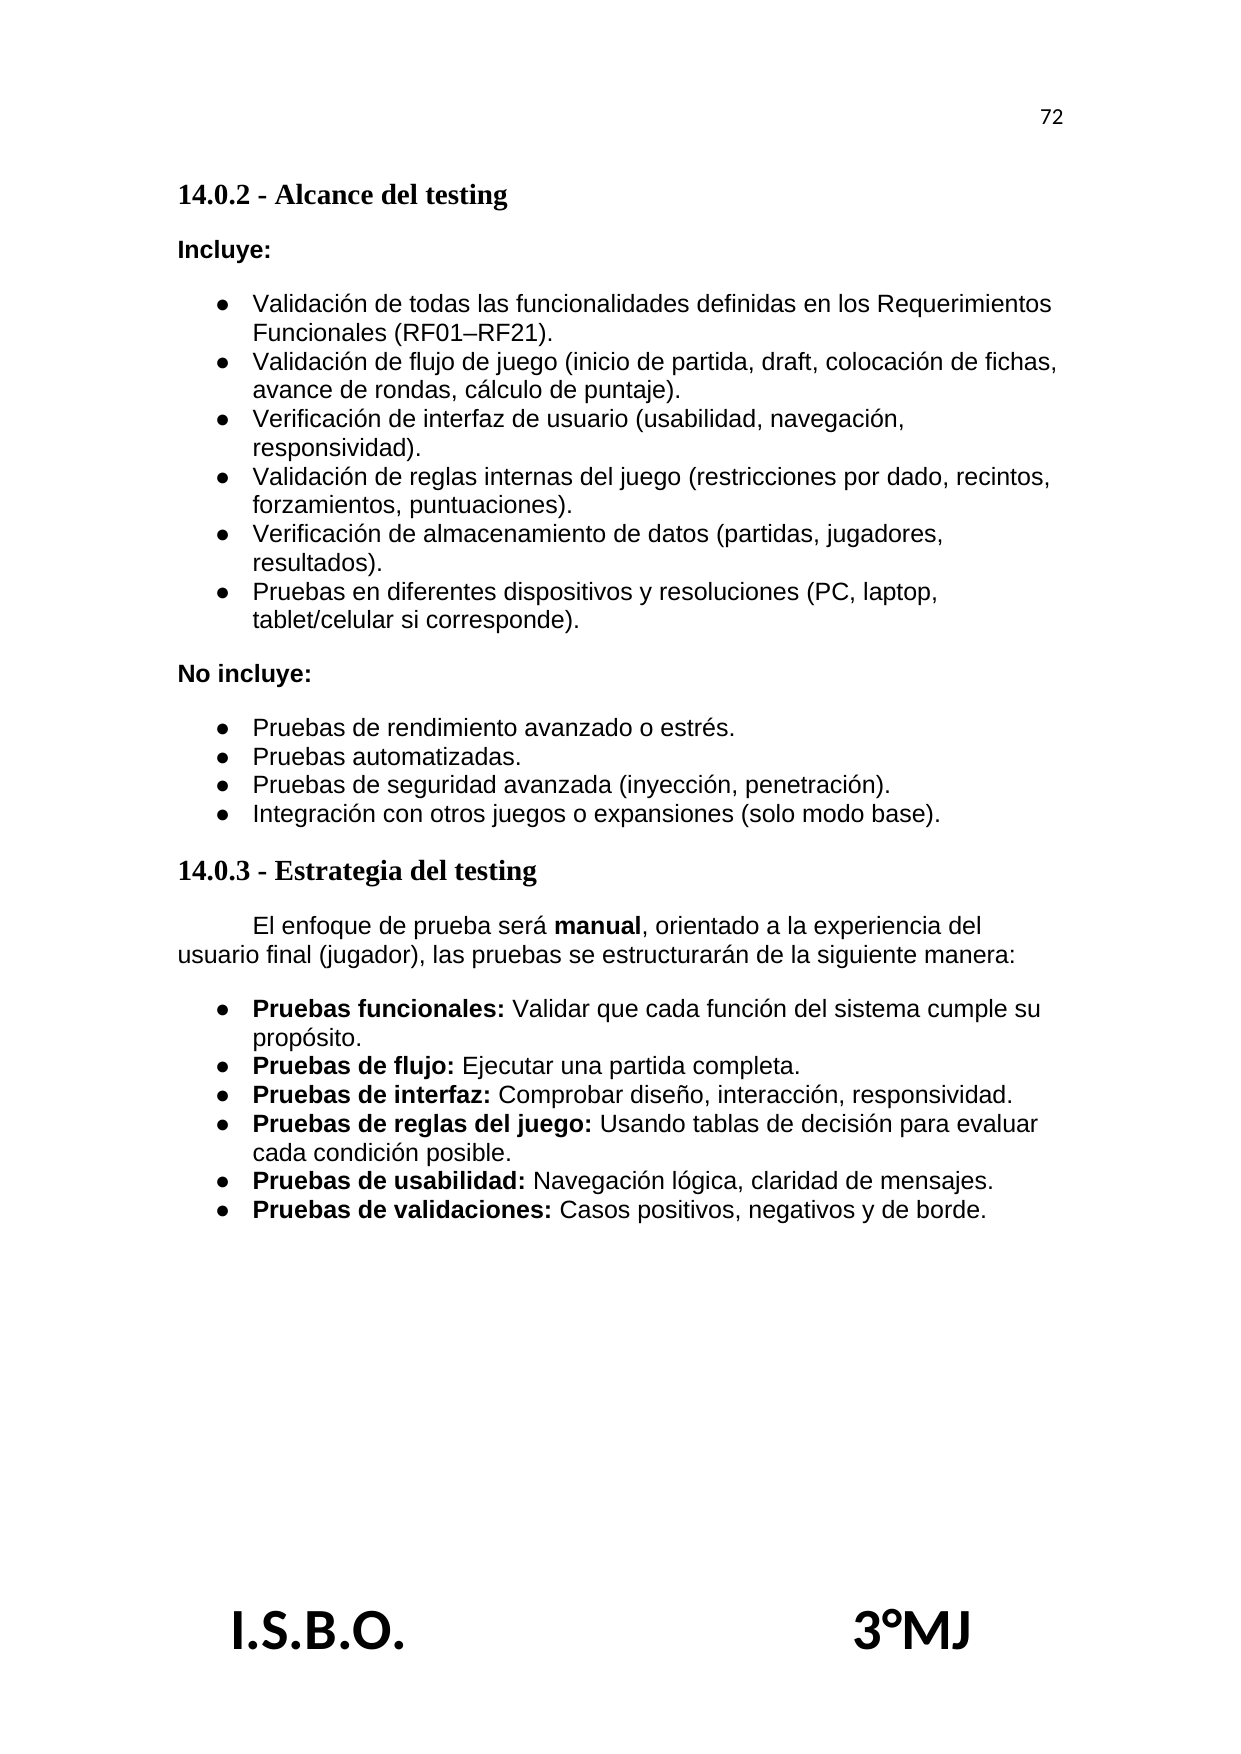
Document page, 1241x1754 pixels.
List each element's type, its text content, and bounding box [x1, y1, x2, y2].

list Validación de reglas internas del juego (restricciones por dado, recintos, forzamientos, puntuaciones). [215, 462, 1063, 519]
list Pruebas de seguridad avanzada (inyección, penetración). [215, 770, 1063, 799]
subtitle 14.0.3 - Estrategia del testing [177, 853, 1063, 886]
list Pruebas funcionales: Validar que cada función del sistema cumple su propósito. [215, 994, 1063, 1051]
list Pruebas de reglas del juego: Usando tablas de decisión para evaluar cada condición posible. [215, 1109, 1063, 1166]
list Validación de todas las funcionalidades definidas en los Requerimientos Funcionales (RF01–RF21). [215, 289, 1063, 347]
list Pruebas de interfaz: Comprobar diseño, interacción, responsividad. [215, 1080, 1063, 1109]
list Pruebas de flujo: Ejecutar una partida completa. [215, 1051, 1063, 1080]
list Pruebas automatizadas. [215, 742, 1063, 770]
text No incluye: [177, 659, 1063, 688]
list Verificación de interfaz de usuario (usabilidad, navegación, responsividad). [215, 404, 1063, 462]
text Incluye: [177, 235, 1063, 264]
list Pruebas de validaciones: Casos positivos, negativos y de borde. [215, 1195, 1063, 1224]
list Pruebas de rendimiento avanzado o estrés. [215, 713, 1063, 742]
list Verificación de almacenamiento de datos (partidas, jugadores, resultados). [215, 519, 1063, 577]
text El enfoque de prueba será manual, orientado a la experiencia del usuario final (jugador), las pruebas se estructurarán de la siguiente manera: [177, 911, 1063, 969]
list Integración con otros juegos o expansiones (solo modo base). [215, 799, 1063, 828]
list Pruebas de usabilidad: Navegación lógica, claridad de mensajes. [215, 1166, 1063, 1195]
subtitle 14.0.2 - Alcance del testing [177, 177, 1063, 210]
list Pruebas en diferentes dispositivos y resoluciones (PC, laptop, tablet/celular si corresponde). [215, 577, 1063, 634]
list Validación de flujo de juego (inicio de partida, draft, colocación de fichas, avance de rondas, cálculo de puntaje). [215, 347, 1063, 404]
